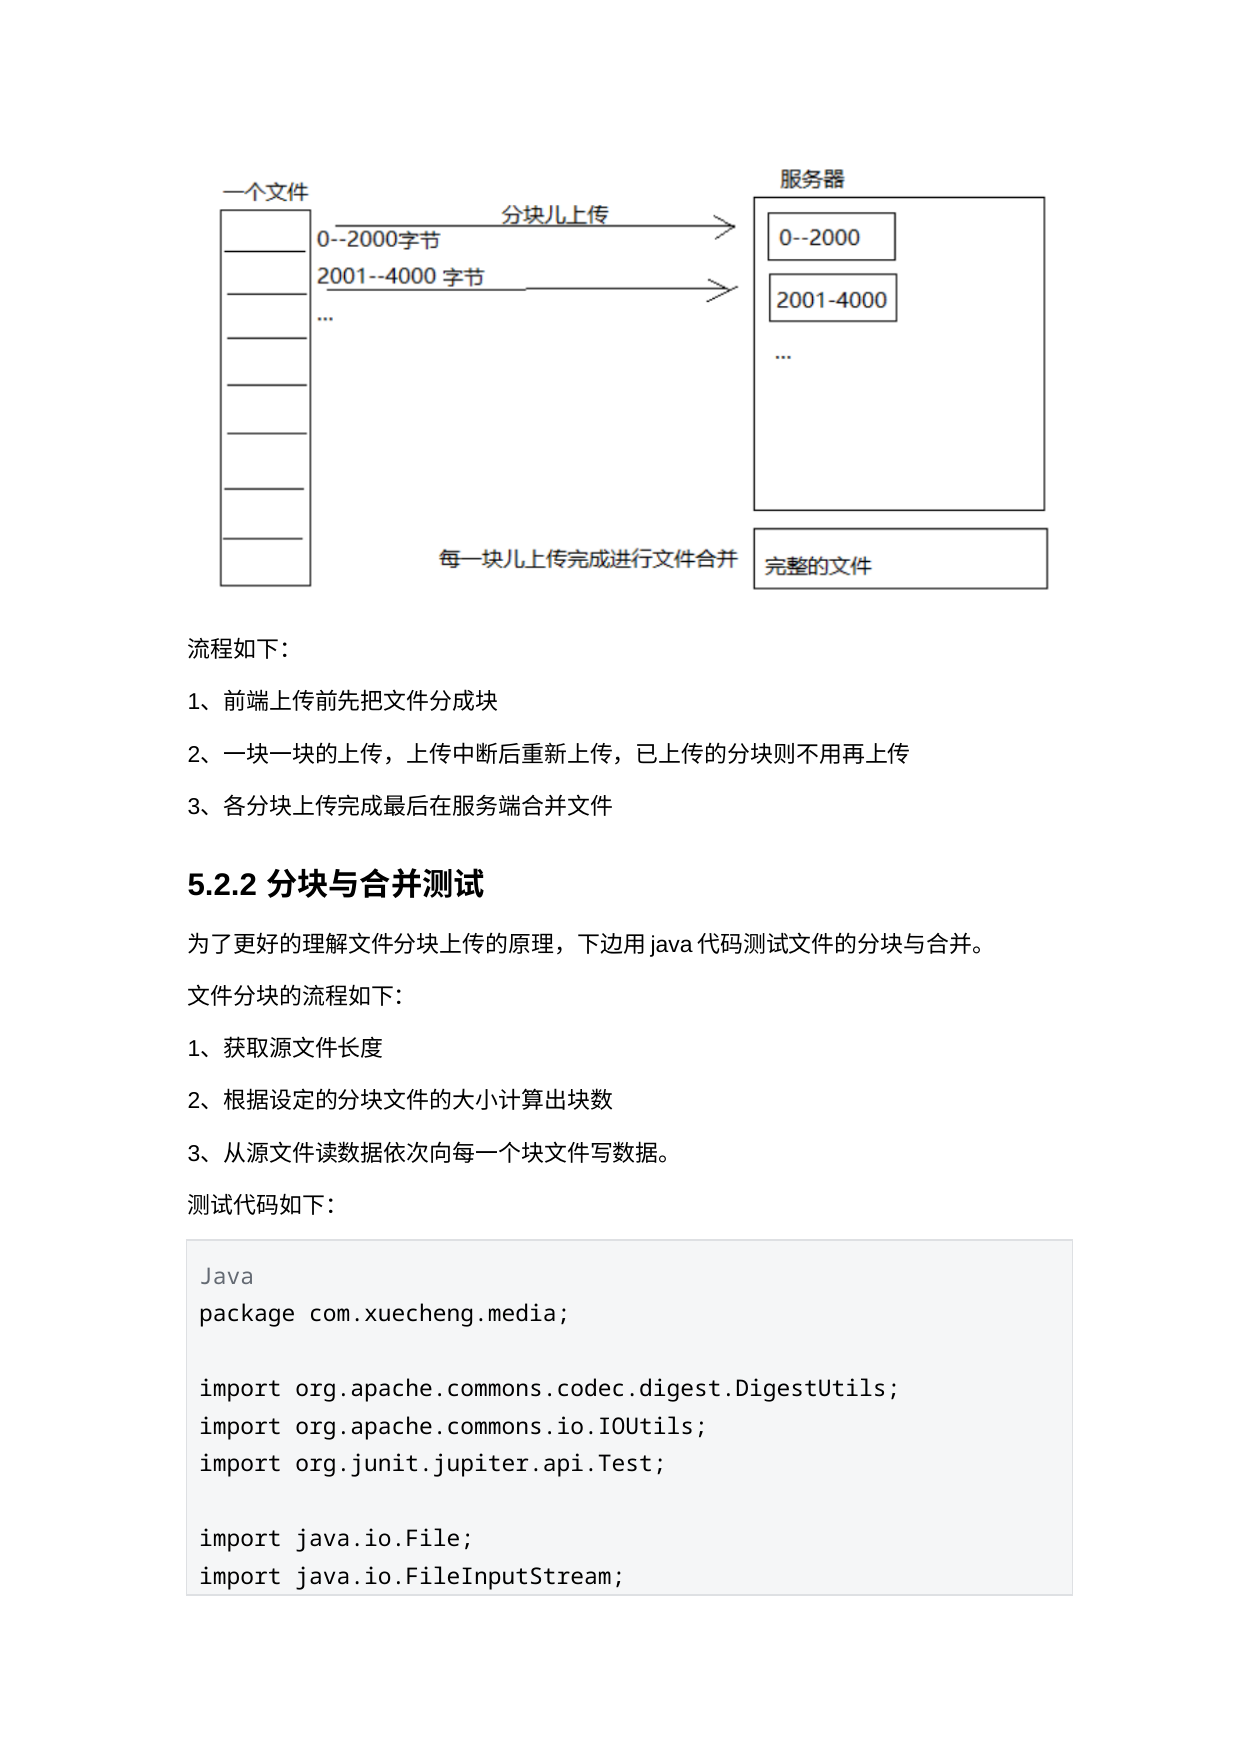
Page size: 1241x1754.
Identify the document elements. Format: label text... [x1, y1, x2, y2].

text 测试代码如下： [187, 1187, 1053, 1220]
text 3、从源文件读数据依次向每一个块文件写数据。 [187, 1135, 1053, 1168]
text 为了更好的理解文件分块上传的原理，下边用java代码测试文件的分块与合并。 [187, 926, 1053, 959]
text 文件分块的流程如下： [187, 978, 1053, 1011]
text 3、各分块上传完成最后在服务端合并文件 [187, 788, 1053, 821]
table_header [187, 1241, 1072, 1594]
text 5.2.2 分块与合并测试 [187, 859, 1053, 904]
text 2、根据设定的分块文件的大小计算出块数 [187, 1082, 1053, 1116]
text 2、一块一块的上传，上传中断后重新上传，已上传的分块则不用再上传 [187, 736, 1053, 769]
text 流程如下： [187, 631, 1053, 664]
text 1、前端上传前先把文件分成块 [187, 683, 1053, 716]
text 1、获取源文件长度 [187, 1030, 1053, 1063]
picture [187, 150, 1074, 613]
